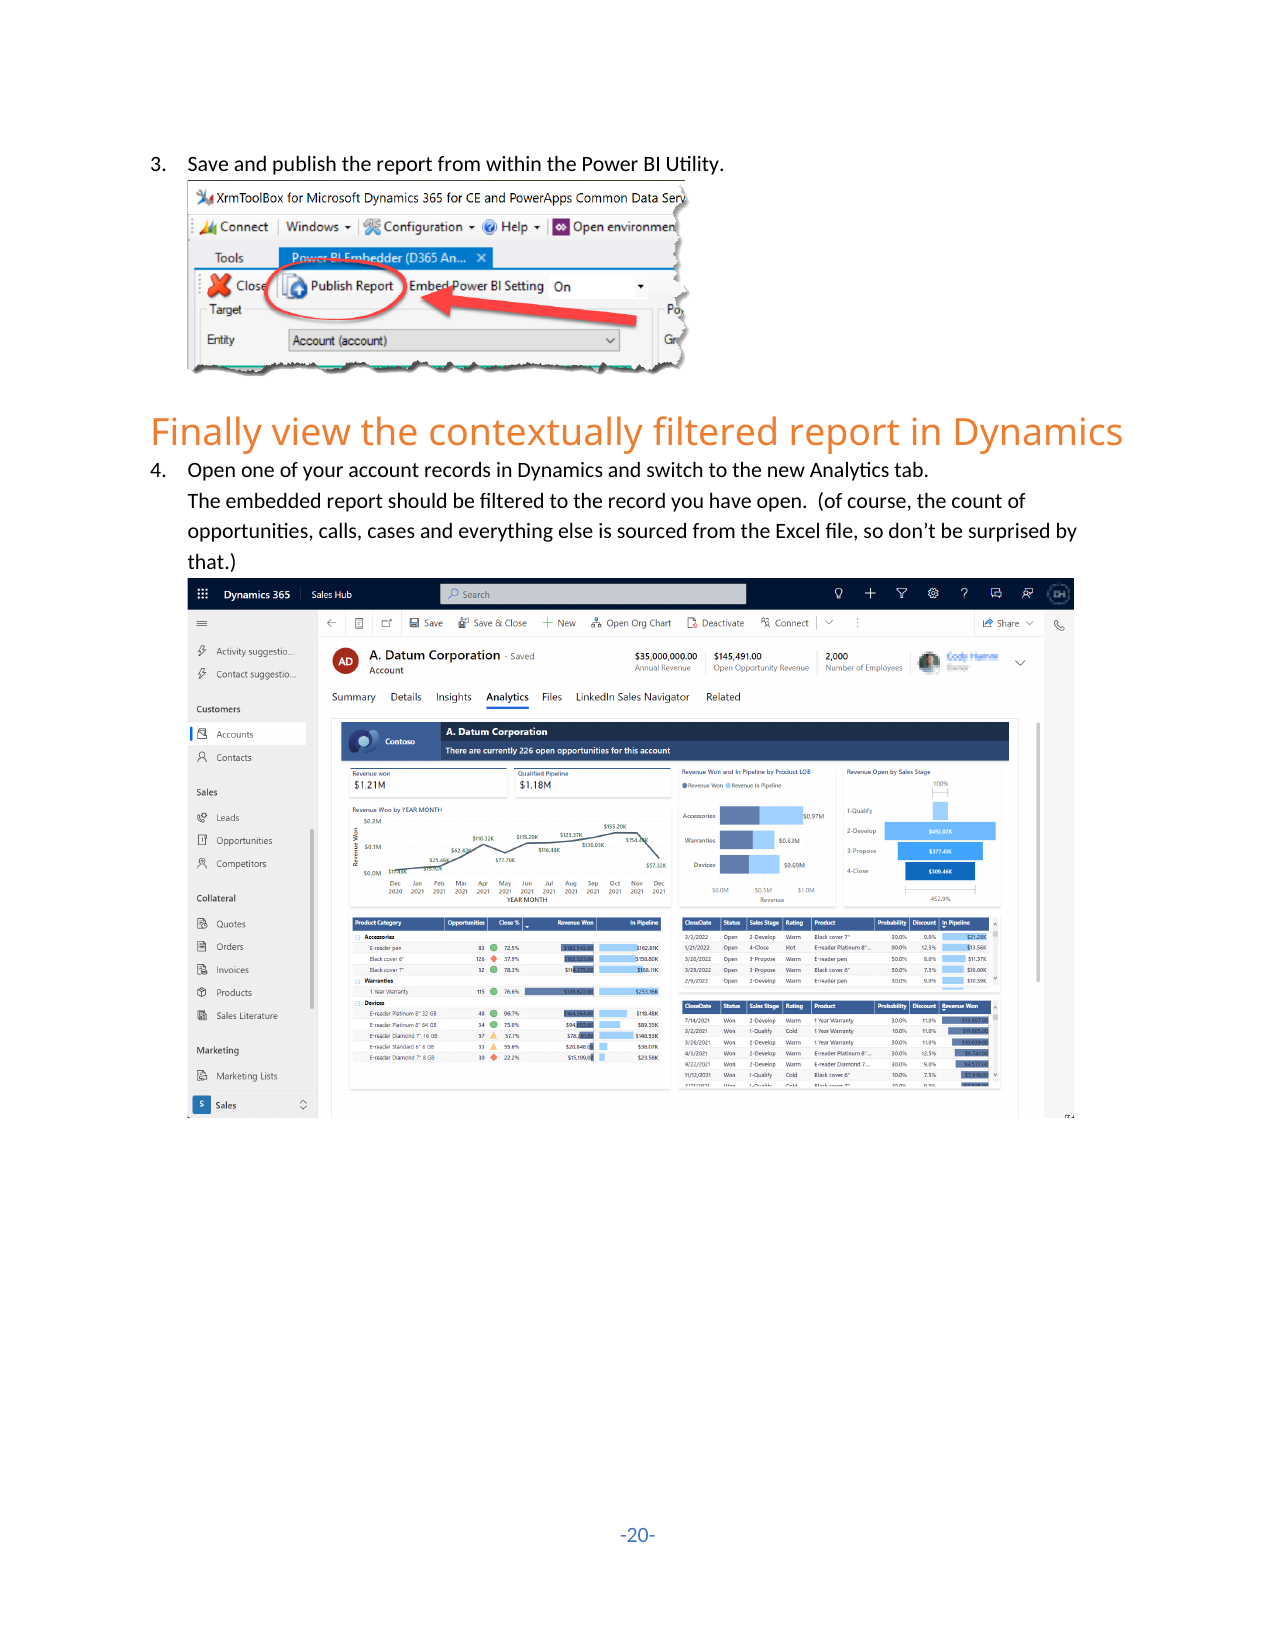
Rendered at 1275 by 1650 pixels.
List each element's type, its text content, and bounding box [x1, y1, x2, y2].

picture [187, 180, 691, 377]
picture [187, 578, 1074, 1118]
subtitle Finally view the contextually filtered report in Dynamics [150, 405, 1125, 456]
